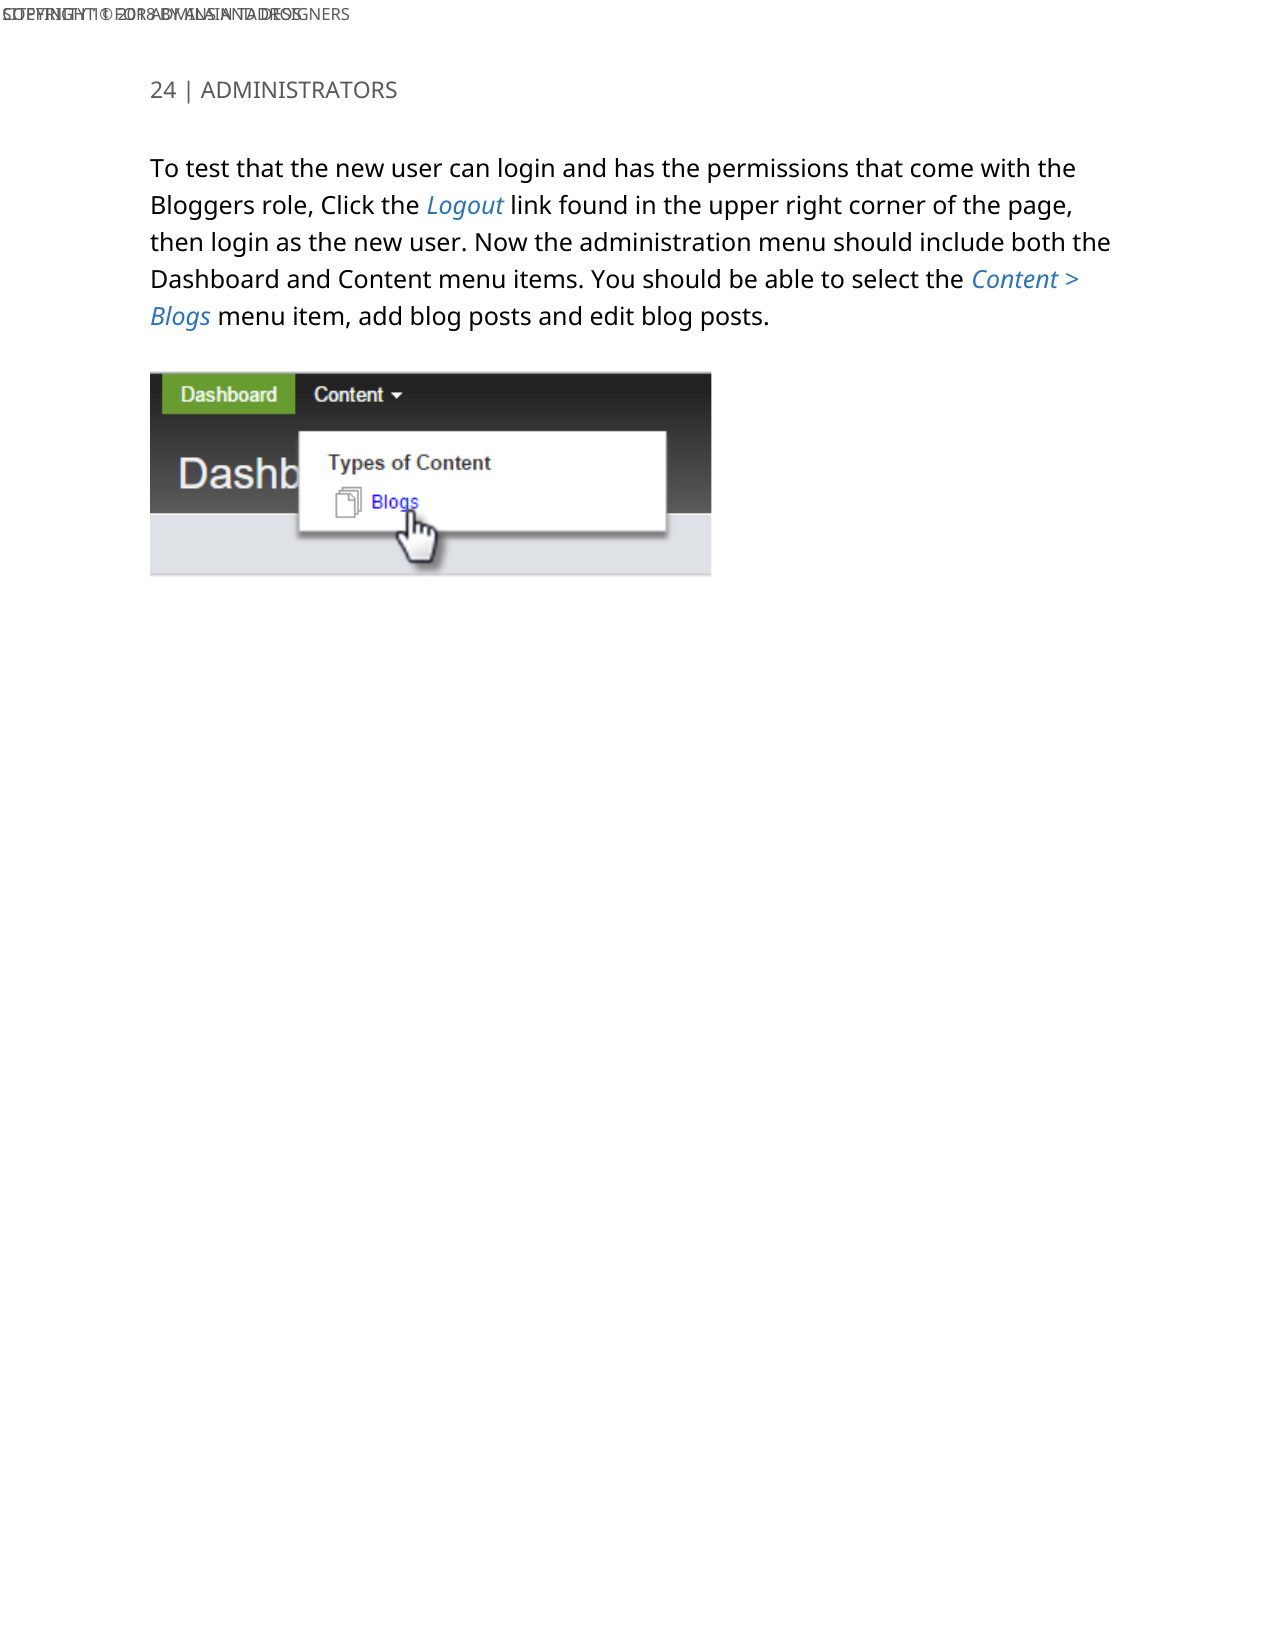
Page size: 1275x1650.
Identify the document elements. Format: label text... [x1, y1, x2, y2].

picture [150, 371, 712, 577]
text 24 | ADMINISTRATORS [150, 74, 1275, 106]
text To test that the new user can login and has the permissions that come with the Bloggers role, Click the Logout link found in the upper right corner of the page, then login as the new user. Now the administration menu should include both the Dashboard and Content menu items. You should be able to select the Content > Blogs menu item, add blog posts and edit blog posts. [150, 151, 1124, 332]
